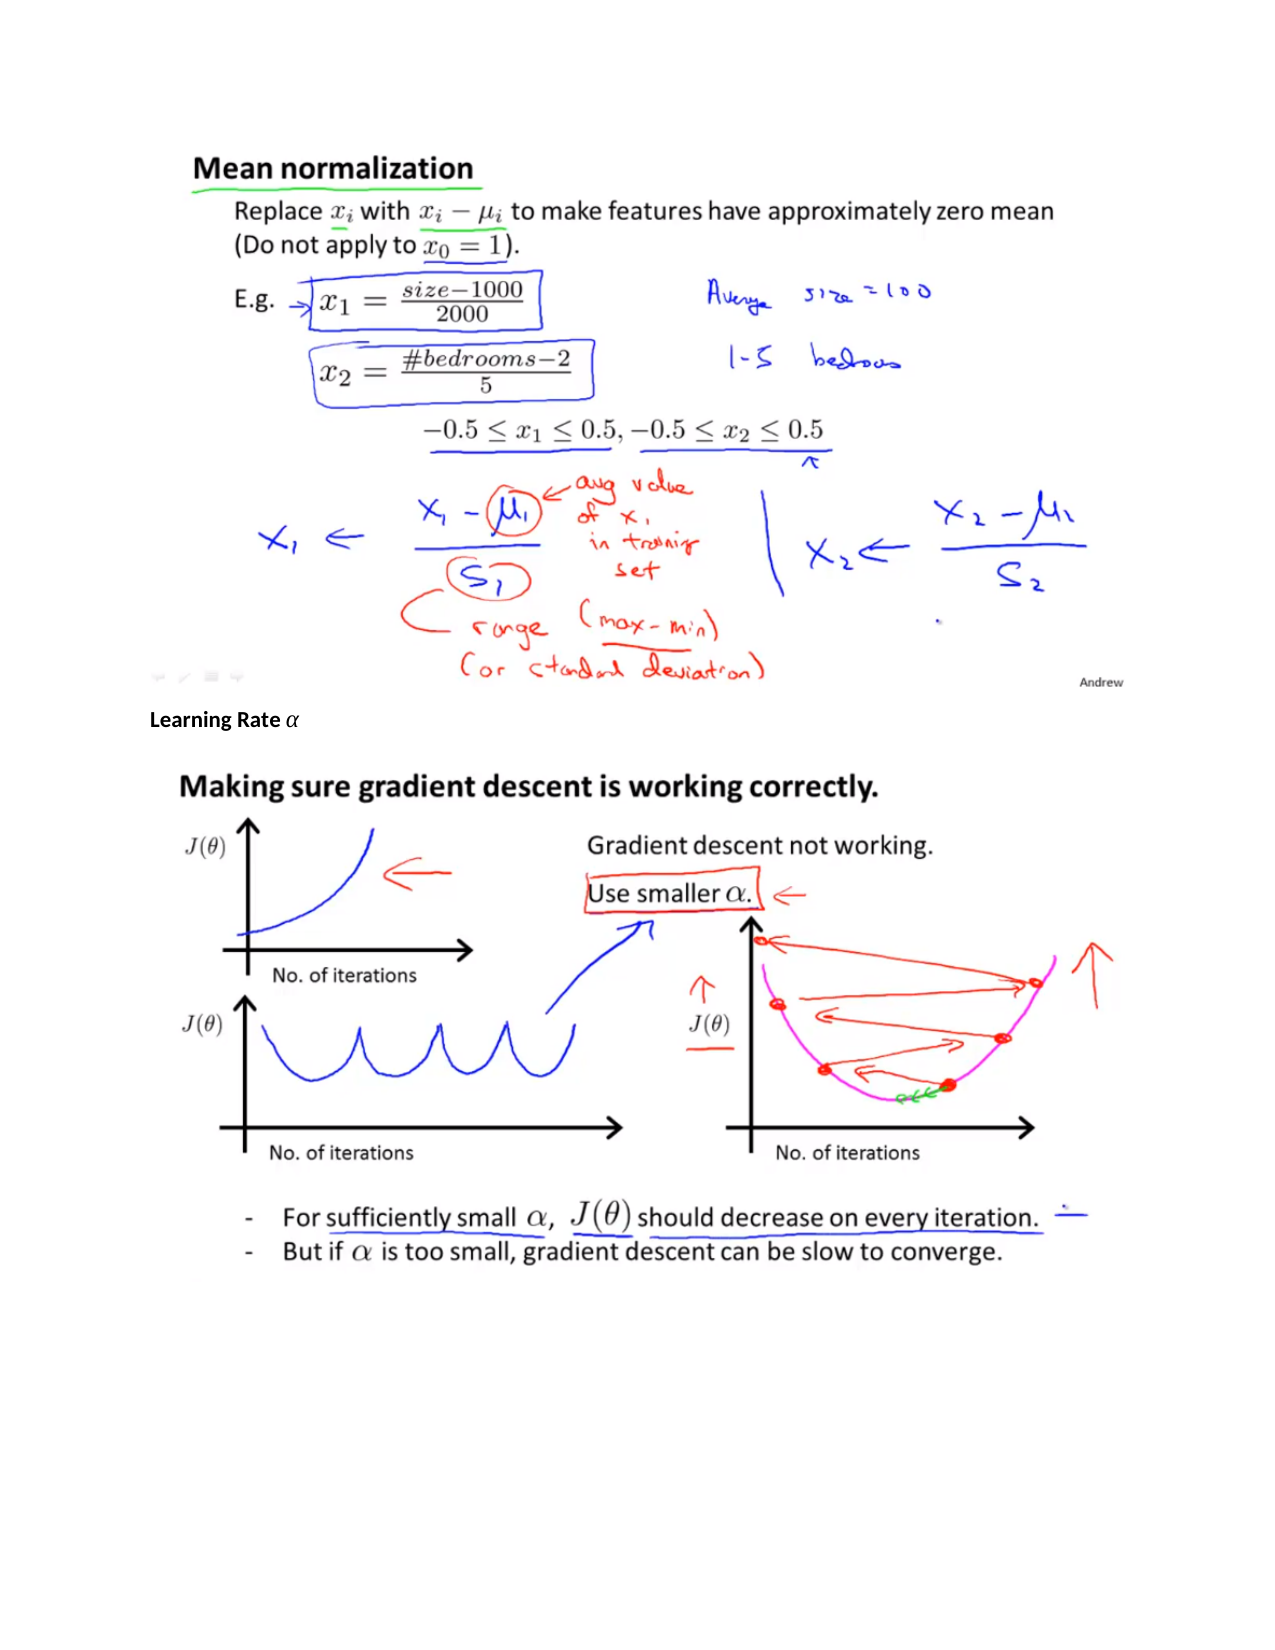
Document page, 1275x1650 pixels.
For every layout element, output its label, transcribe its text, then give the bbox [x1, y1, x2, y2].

text Learning Rate [150, 706, 1125, 734]
picture [150, 150, 1125, 687]
picture [150, 752, 1125, 1282]
